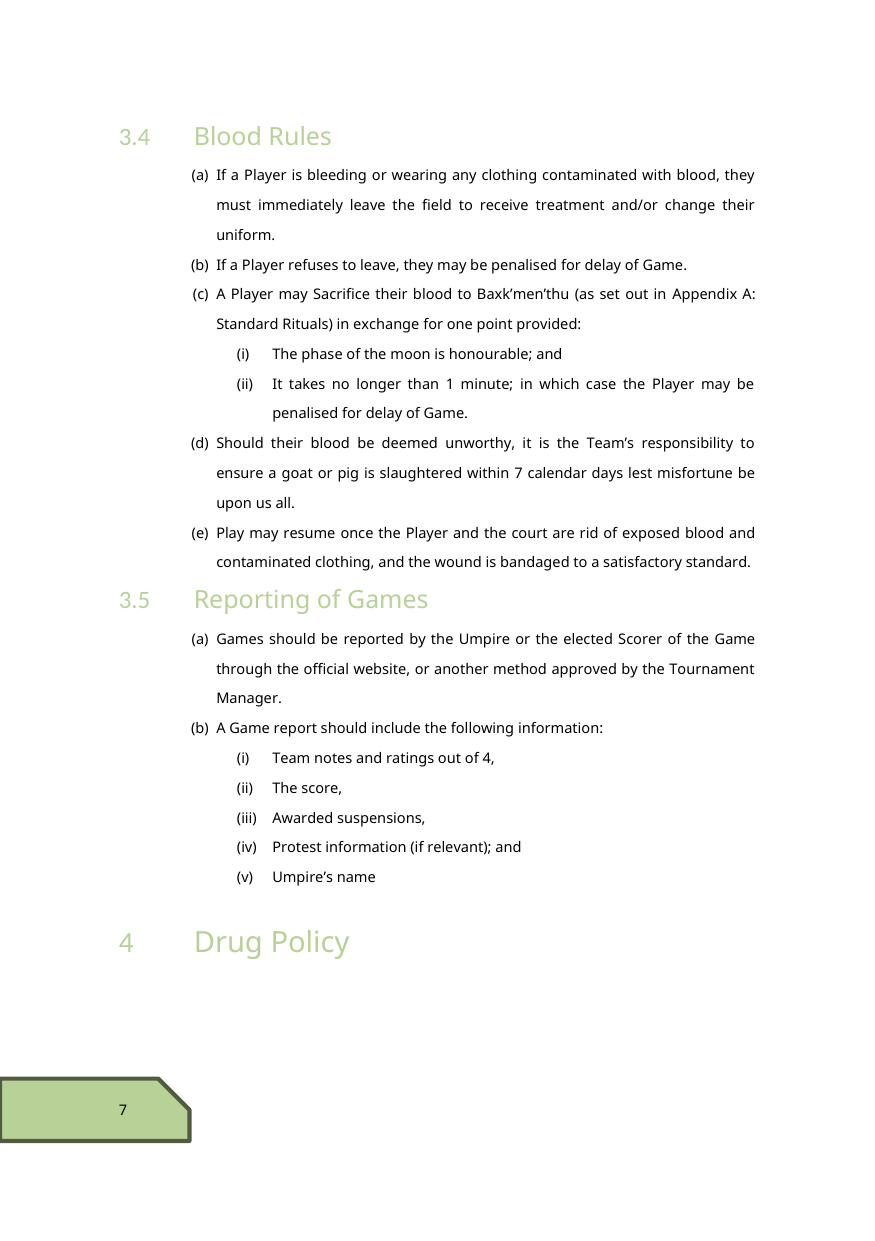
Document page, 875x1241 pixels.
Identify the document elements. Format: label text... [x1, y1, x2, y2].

subtitle Blood Rules [118, 118, 756, 152]
subtitle Reporting of Games [118, 582, 756, 616]
text Should their blood be deemed unworthy, it is the Team’s responsibility to ensure a goat or pig is slaughtered within 7 calendar days lest misfortune be upon us all. [208, 433, 756, 513]
text If a Player refuses to leave, they may be penalised for delay of Game. [208, 254, 756, 274]
list Umpire’s name [237, 867, 756, 887]
list Protest information (if relevant); and [237, 837, 756, 857]
list The phase of the moon is honourable; and [237, 344, 756, 364]
list Team notes and ratings out of 4, [237, 748, 756, 768]
list The score, [237, 778, 756, 797]
text A Player may Sacrifice their blood to Baxk’men’thu (as set out in Appendix A: Standard Rituals) in exchange for one point provided: [208, 284, 756, 334]
subtitle Drug Policy [118, 922, 756, 961]
text A Game report should include the following information: [208, 718, 756, 738]
text Games should be reported by the Umpire or the elected Scorer of the Game through the official website, or another method approved by the Tournament Manager. [208, 629, 756, 708]
list It takes no longer than 1 minute; in which case the Player may be penalised for delay of Game. [237, 373, 756, 423]
text If a Player is bleeding or wearing any clothing contaminated with blood, they must immediately leave the field to receive treatment and/or change their uniform. [208, 165, 756, 244]
list Awarded suspensions, [237, 807, 756, 827]
text Play may resume once the Player and the court are rid of exposed blood and contaminated clothing, and the wound is bandaged to a satisfactory standard. [208, 522, 756, 572]
